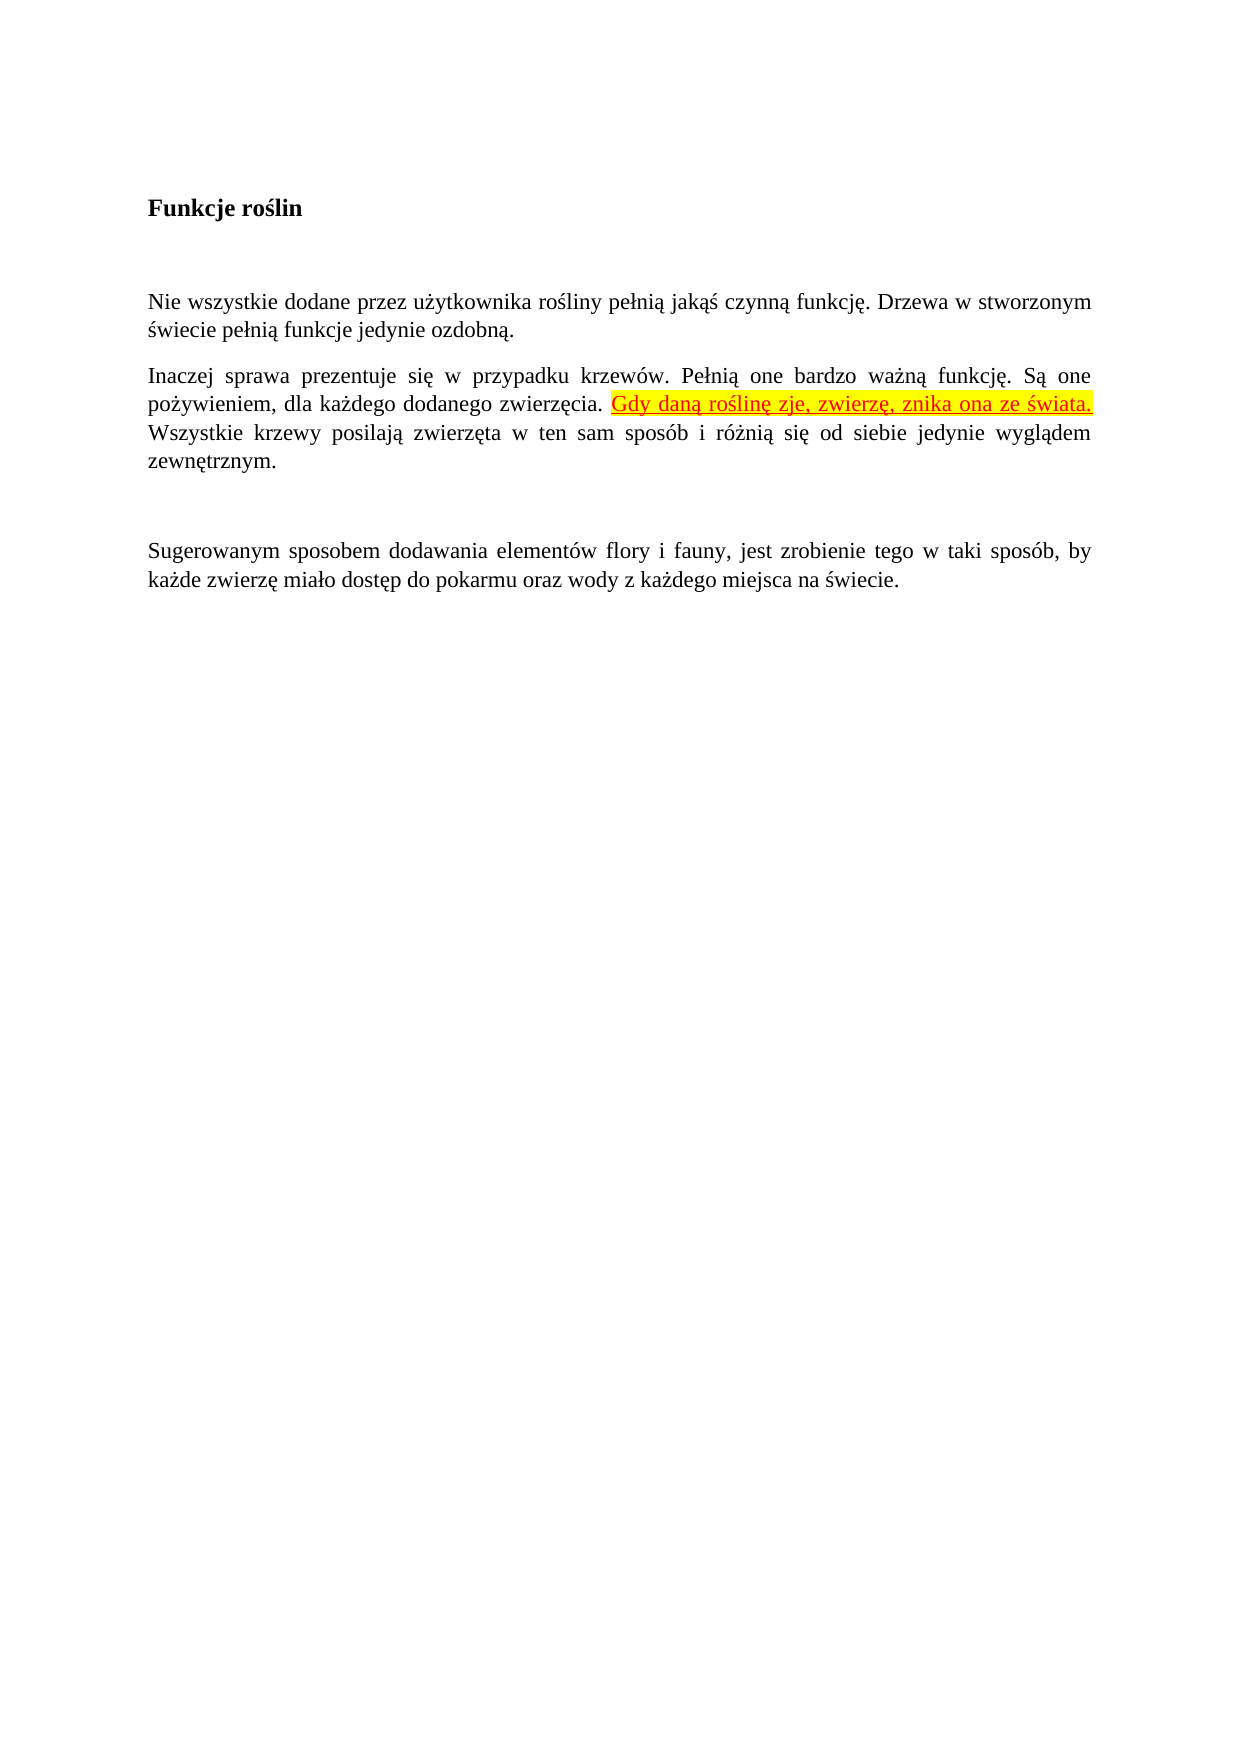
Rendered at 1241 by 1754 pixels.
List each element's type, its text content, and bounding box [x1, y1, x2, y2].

text Inaczej sprawa prezentuje się w przypadku krzewów. Pełnią one bardzo ważną funkcję. Są one pożywieniem, dla każdego dodanego zwierzęcia. Gdy daną roślinę zje, zwierzę, znika ona ze świata. Wszystkie krzewy posilają zwierzęta w ten sam sposób i różnią się od siebie jedynie wyglądem zewnętrznym. [148, 362, 1093, 473]
text Funkcje roślin [148, 193, 1093, 221]
text Nie wszystkie dodane przez użytkownika rośliny pełnią jakąś czynną funkcję. Drzewa w stworzonym świecie pełnią funkcje jedynie ozdobną. [148, 288, 1093, 343]
text Sugerowanym sposobem dodawania elementów flory i fauny, jest zrobienie tego w taki sposób, by każde zwierzę miało dostęp do pokarmu oraz wody z każdego miejsca na świecie. [148, 537, 1093, 592]
